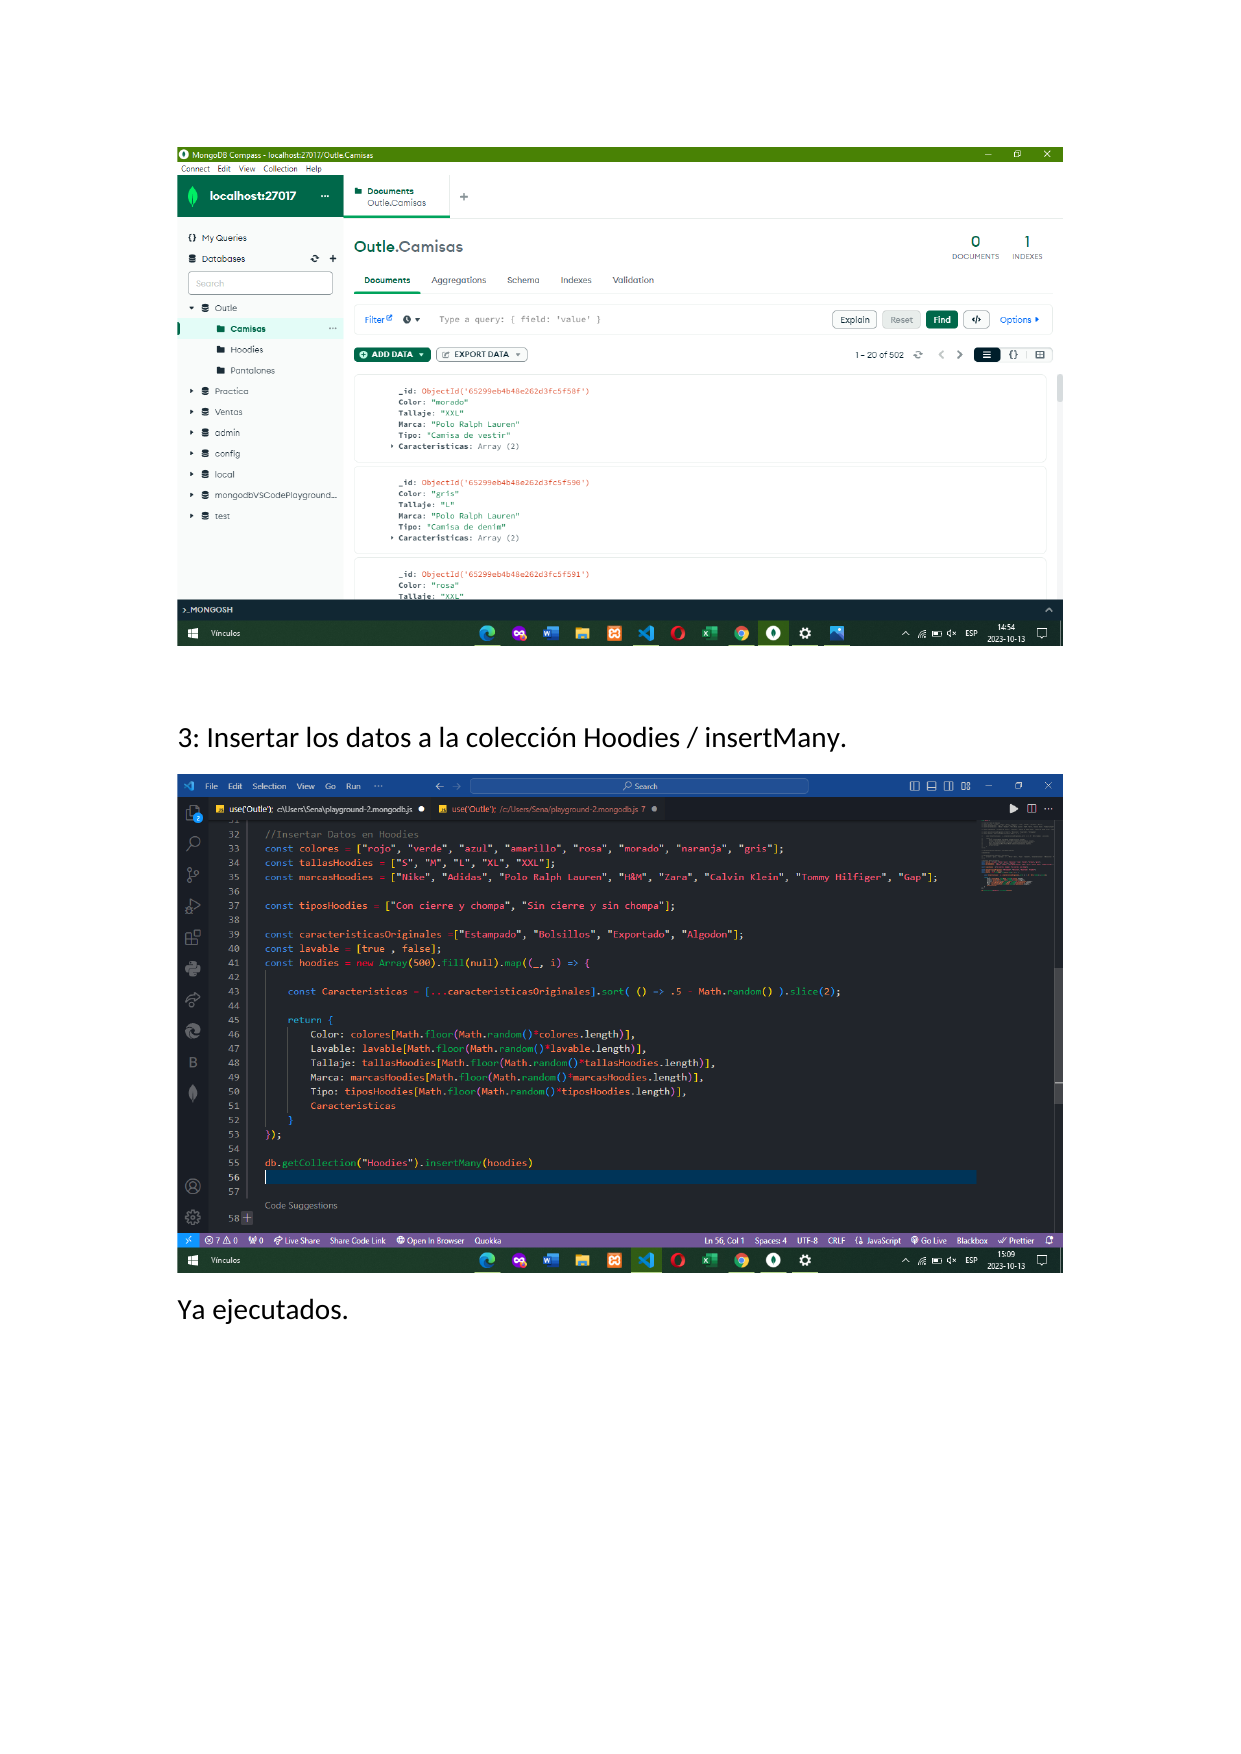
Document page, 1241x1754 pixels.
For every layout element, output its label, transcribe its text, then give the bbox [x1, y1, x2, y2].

picture [177, 774, 1063, 1273]
text Ya ejecutados. [177, 1291, 1063, 1327]
picture [177, 147, 1063, 646]
text 3: Insertar los datos a la colección Hoodies / insertMany. [177, 719, 1063, 755]
